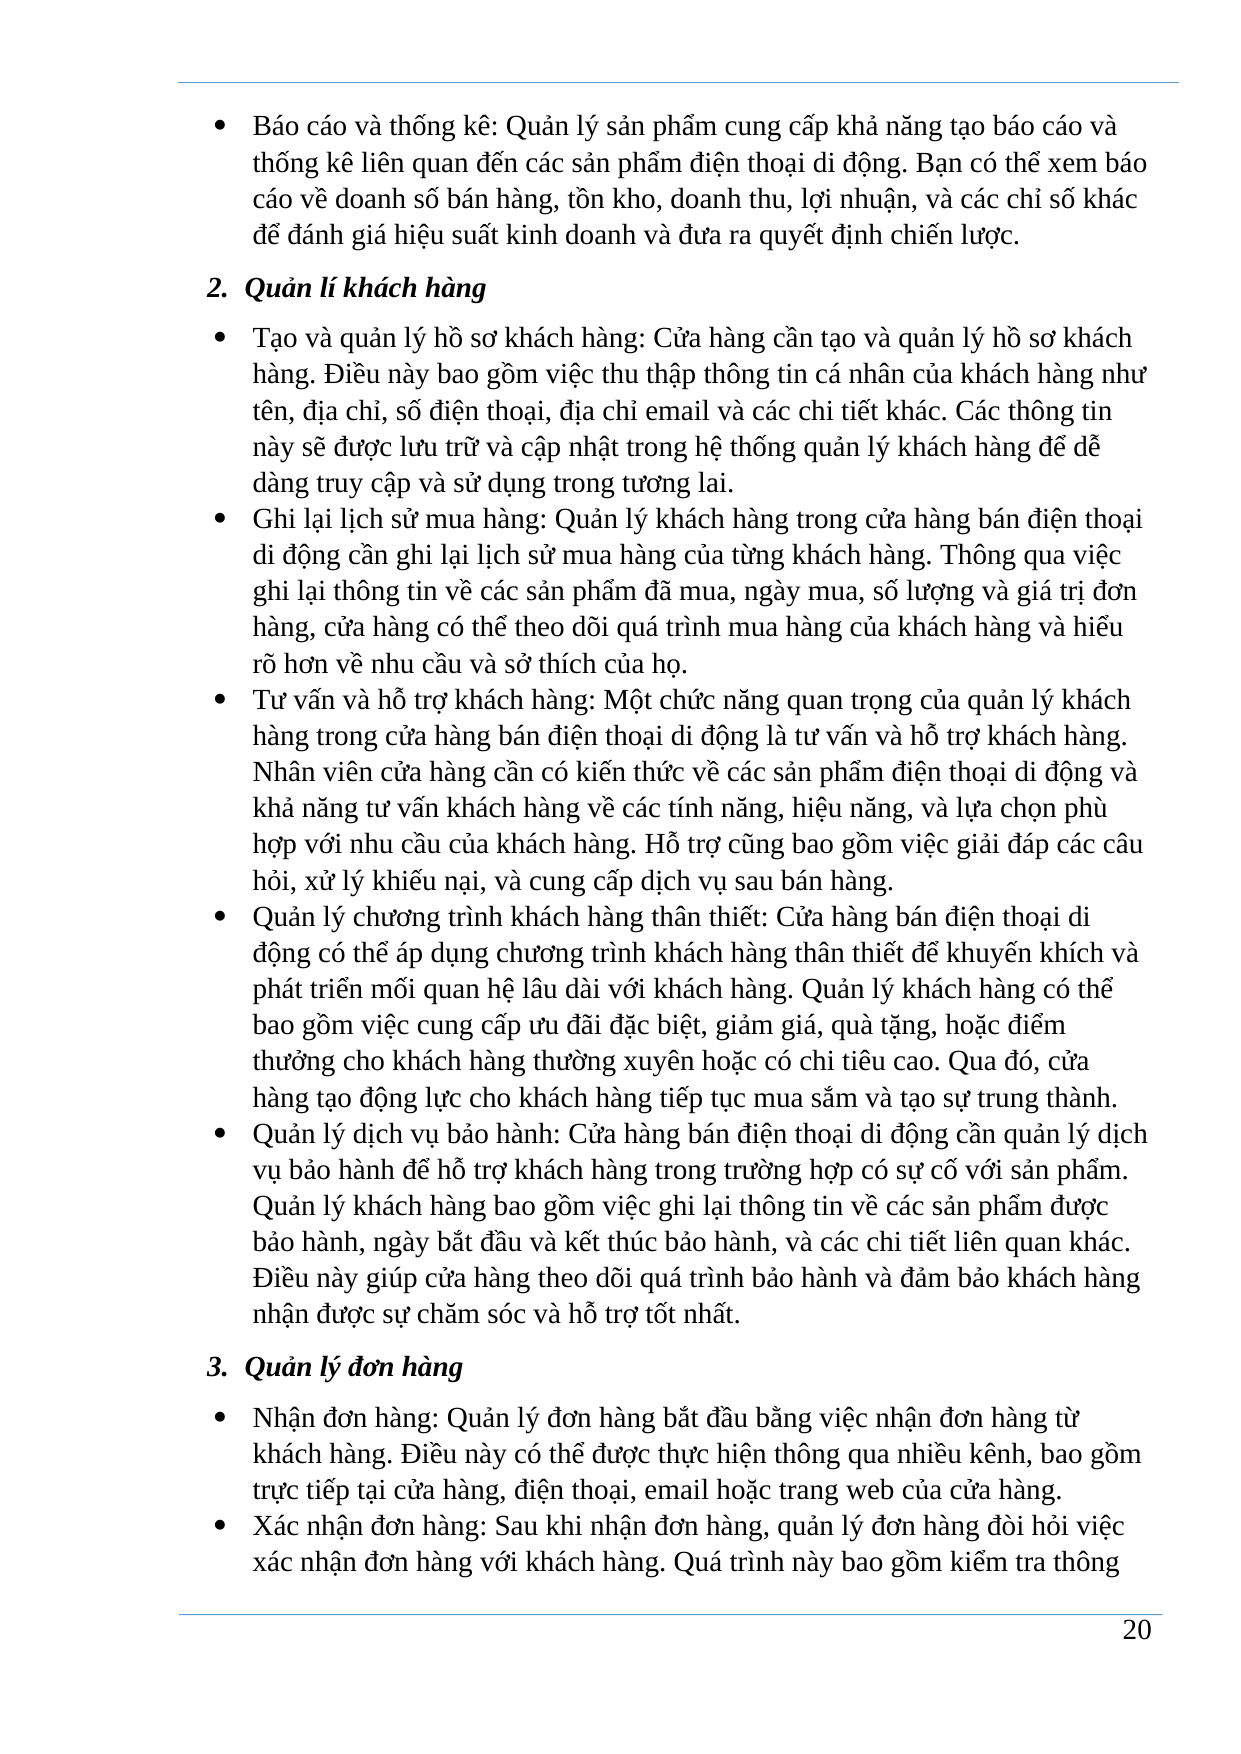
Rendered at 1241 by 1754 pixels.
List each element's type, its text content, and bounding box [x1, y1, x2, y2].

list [215, 1508, 1152, 1578]
subtitle Quản lý đơn hàng [207, 1349, 1152, 1383]
list Báo cáo và thống kê: Quản lý sản phẩm cung cấp khả năng tạo báo cáo và thống kê liên quan đến các sản phẩm điện thoại di động. Bạn có thể xem báo cáo về doanh số bán hàng, tồn kho, doanh thu, lợi nhuận, và các chỉ số khác để đánh giá hiệu suất kinh doanh và đưa ra quyết định chiến lược. [215, 108, 1152, 251]
list Nhận đơn hàng: Quản lý đơn hàng bắt đầu bằng việc nhận đơn hàng từ khách hàng. Điều này có thể được thực hiện thông qua nhiều kênh, bao gồm trực tiếp tại cửa hàng, điện thoại, email hoặc trang web của cửa hàng. [215, 1400, 1152, 1506]
list Quản lý dịch vụ bảo hành: Cửa hàng bán điện thoại di động cần quản lý dịch vụ bảo hành để hỗ trợ khách hàng trong trường hợp có sự cố với sản phẩm. Quản lý khách hàng bao gồm việc ghi lại thông tin về các sản phẩm được bảo hành, ngày bắt đầu và kết thúc bảo hành, và các chi tiết liên quan khác. Điều này giúp cửa hàng theo dõi quá trình bảo hành và đảm bảo khách hàng nhận được sự chăm sóc và hỗ trợ tốt nhất. [215, 1116, 1152, 1330]
list Tư vấn và hỗ trợ khách hàng: Một chức năng quan trọng của quản lý khách hàng trong cửa hàng bán điện thoại di động là tư vấn và hỗ trợ khách hàng. Nhân viên cửa hàng cần có kiến thức về các sản phẩm điện thoại di động và khả năng tư vấn khách hàng về các tính năng, hiệu năng, và lựa chọn phù hợp với nhu cầu của khách hàng. Hỗ trợ cũng bao gồm việc giải đáp các câu hỏi, xử lý khiếu nại, và cung cấp dịch vụ sau bán hàng. [215, 682, 1152, 896]
list Quản lý chương trình khách hàng thân thiết: Cửa hàng bán điện thoại di động có thể áp dụng chương trình khách hàng thân thiết để khuyến khích và phát triển mối quan hệ lâu dài với khách hàng. Quản lý khách hàng có thể bao gồm việc cung cấp ưu đãi đặc biệt, giảm giá, quà tặng, hoặc điểm thưởng cho khách hàng thường xuyên hoặc có chi tiêu cao. Qua đó, cửa hàng tạo động lực cho khách hàng tiếp tục mua sắm và tạo sự trung thành. [215, 899, 1152, 1113]
subtitle Quản lí khách hàng [207, 270, 1152, 303]
list Ghi lại lịch sử mua hàng: Quản lý khách hàng trong cửa hàng bán điện thoại di động cần ghi lại lịch sử mua hàng của từng khách hàng. Thông qua việc ghi lại thông tin về các sản phẩm đã mua, ngày mua, số lượng và giá trị đơn hàng, cửa hàng có thể theo dõi quá trình mua hàng của khách hàng và hiểu rõ hơn về nhu cầu và sở thích của họ. [215, 501, 1152, 679]
list Tạo và quản lý hồ sơ khách hàng: Cửa hàng cần tạo và quản lý hồ sơ khách hàng. Điều này bao gồm việc thu thập thông tin cá nhân của khách hàng như tên, địa chỉ, số điện thoại, địa chỉ email và các chi tiết khác. Các thông tin này sẽ được lưu trữ và cập nhật trong hệ thống quản lý khách hàng để dễ dàng truy cập và sử dụng trong tương lai. [215, 320, 1152, 498]
